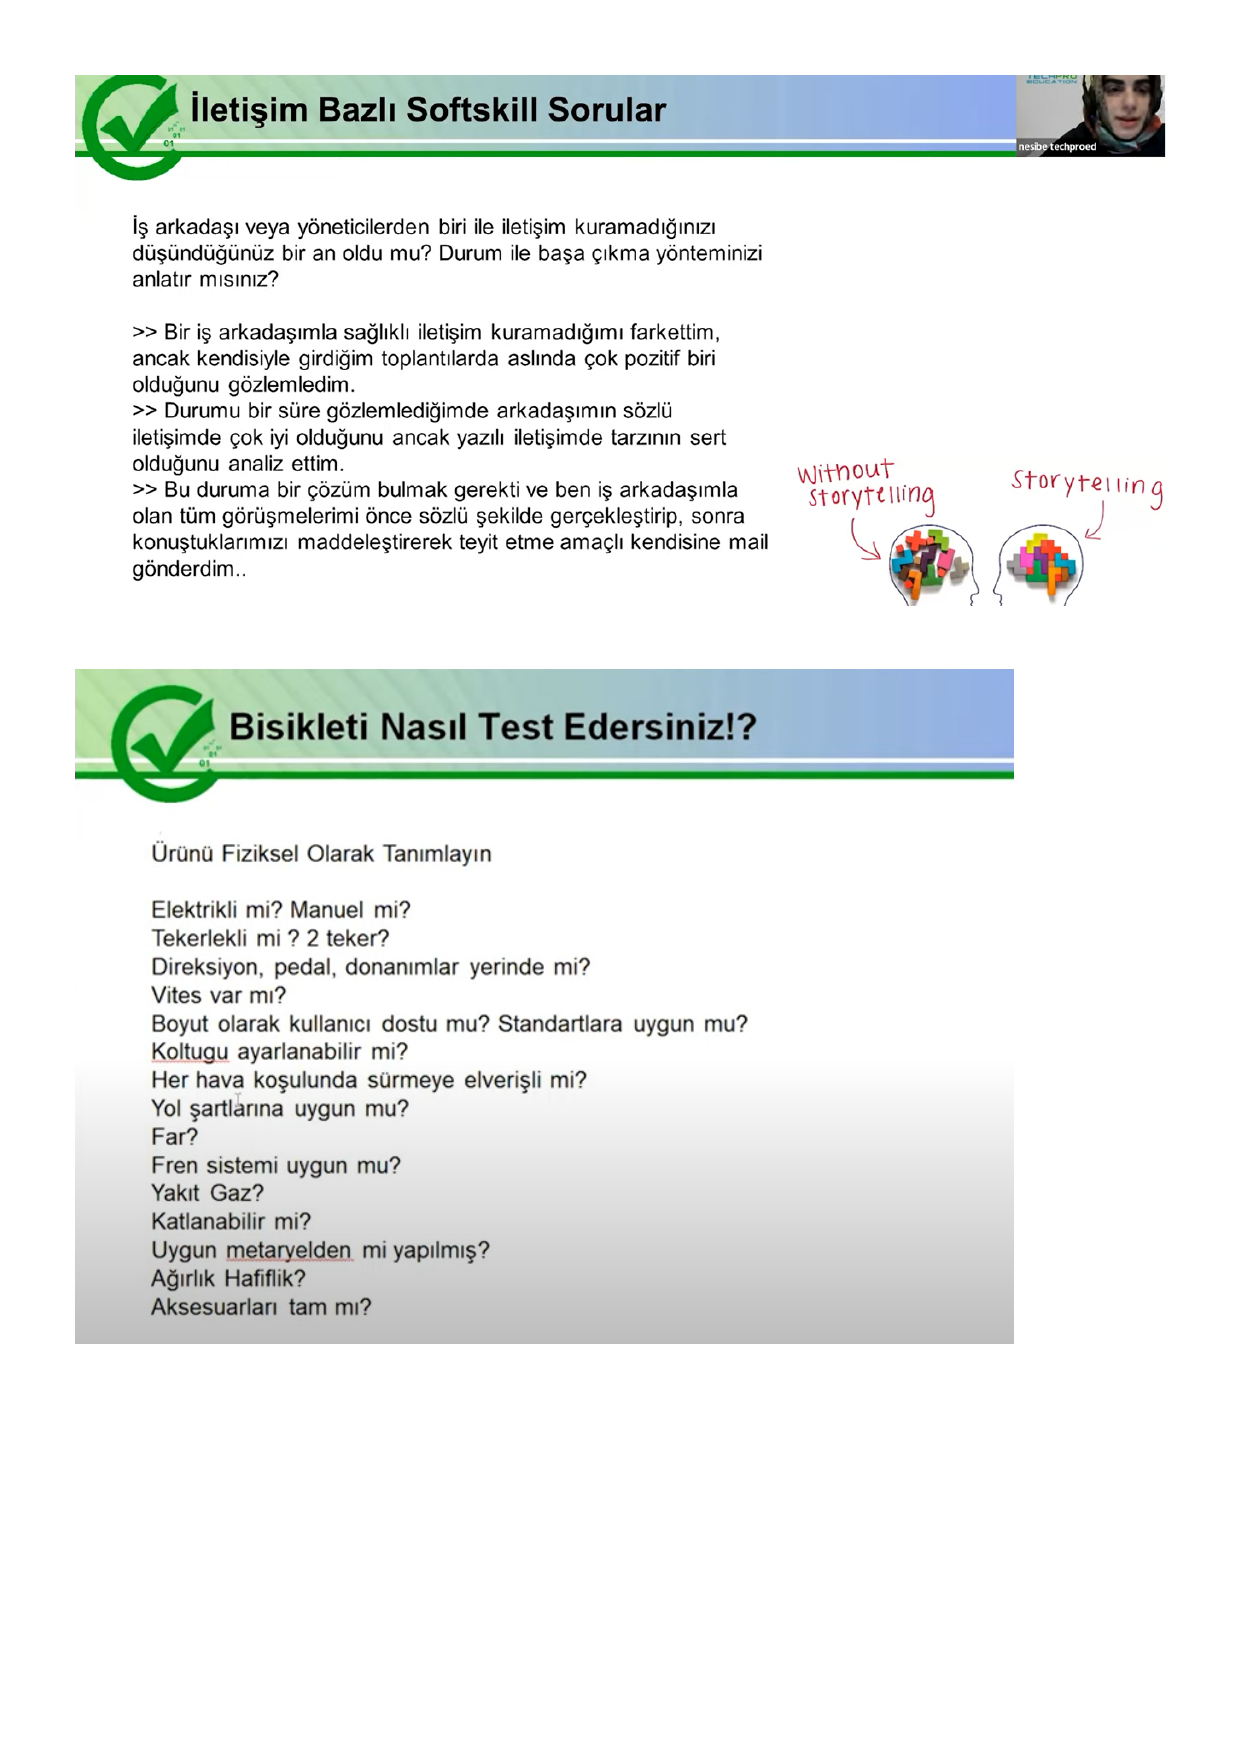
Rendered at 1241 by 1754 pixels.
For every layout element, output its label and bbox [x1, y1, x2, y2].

picture [75, 75, 1166, 606]
picture [75, 669, 1014, 1344]
